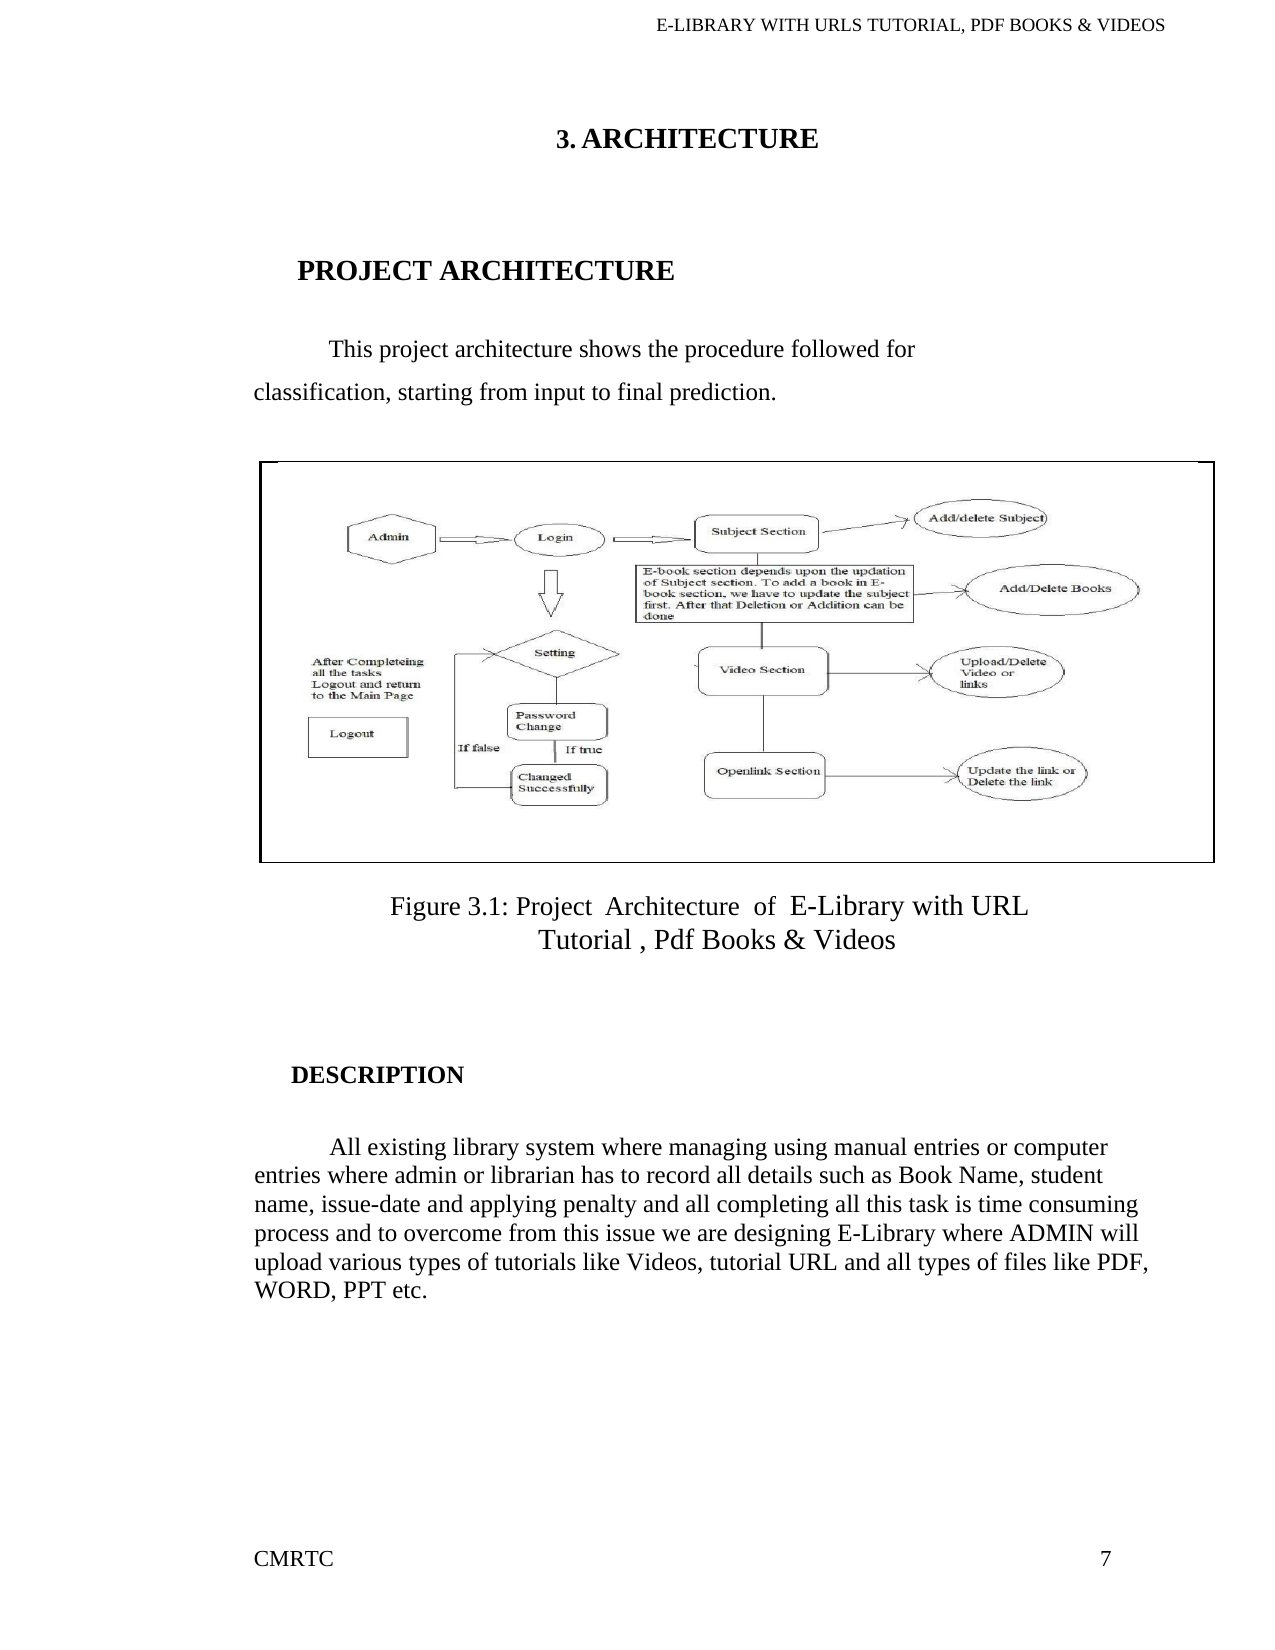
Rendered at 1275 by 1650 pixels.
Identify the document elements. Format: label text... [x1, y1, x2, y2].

subtitle PROJECT ARCHITECTURE [297, 253, 1152, 286]
text Figure 3.1: Project Architecture of E-Library with URL Tutorial , Pdf Books & Videos [390, 888, 1056, 955]
subtitle DESCRIPTION [291, 1060, 1152, 1088]
text All existing library system where managing using manual entries or computer entries where admin or librarian has to record all details such as Book Name, student name, issue-date and applying penalty and all completing all this task is time consuming process and to overcome from this issue we are designing E-Library where ADMIN will upload various types of tutorials like Videos, tutorial URL and all types of files like PDF, WORD, PPT etc. [254, 1132, 1152, 1304]
subtitle ARCHITECTURE [556, 121, 1152, 155]
text This project architecture shows the procedure followed for classification, starting from input to final prediction. [253, 334, 1058, 406]
picture [253, 460, 1227, 866]
